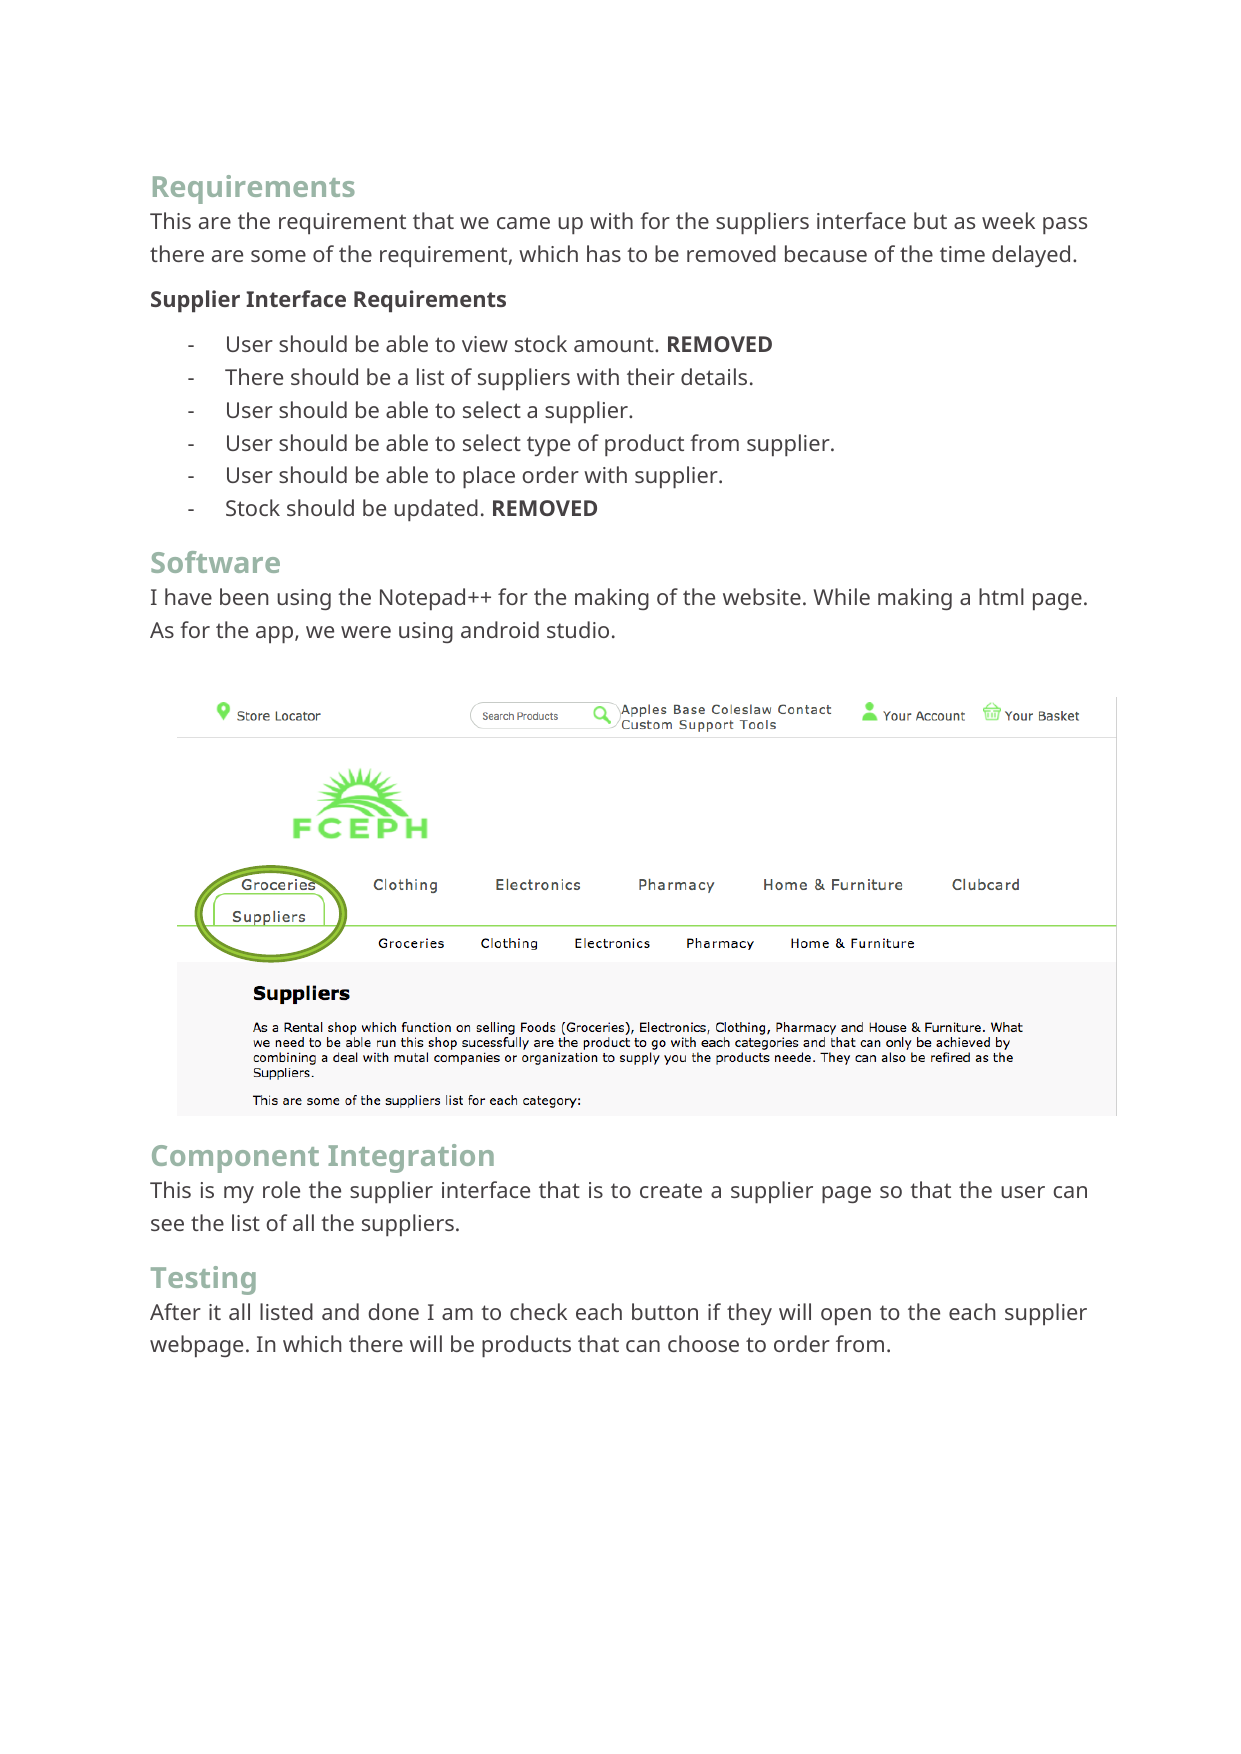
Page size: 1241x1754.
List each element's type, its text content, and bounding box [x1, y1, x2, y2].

subtitle Requirements [150, 167, 1090, 206]
text I have been using the Notepad++ for the making of the website. While making a html page. As for the app, we were using android studio. [150, 582, 1090, 644]
list User should be able to place order with supplier. [187, 460, 1090, 490]
subtitle Testing [150, 1257, 1090, 1297]
picture [177, 697, 1117, 1116]
list There should be a list of suppliers with their details. [187, 362, 1090, 392]
subtitle Software [150, 542, 1090, 582]
list User should be able to select a supplier. [187, 395, 1090, 425]
text After it all listed and done I am to check each button if they will open to the each supplier webpage. In which there will be products that can choose to order from. [150, 1297, 1090, 1359]
text Supplier Interface Requirements [150, 284, 1090, 314]
list User should be able to select type of product from supplier. [187, 428, 1090, 457]
text This is my role the supplier interface that is to create a supplier page so that the user can see the list of all the suppliers. [150, 1175, 1090, 1237]
list Stock should be updated. REMOVED [187, 493, 1090, 523]
list User should be able to view stock amount. REMOVED [187, 329, 1090, 359]
text This are the requirement that we came up with for the suppliers interface but as week pass there are some of the requirement, which has to be removed because of the time delayed. [150, 206, 1090, 269]
